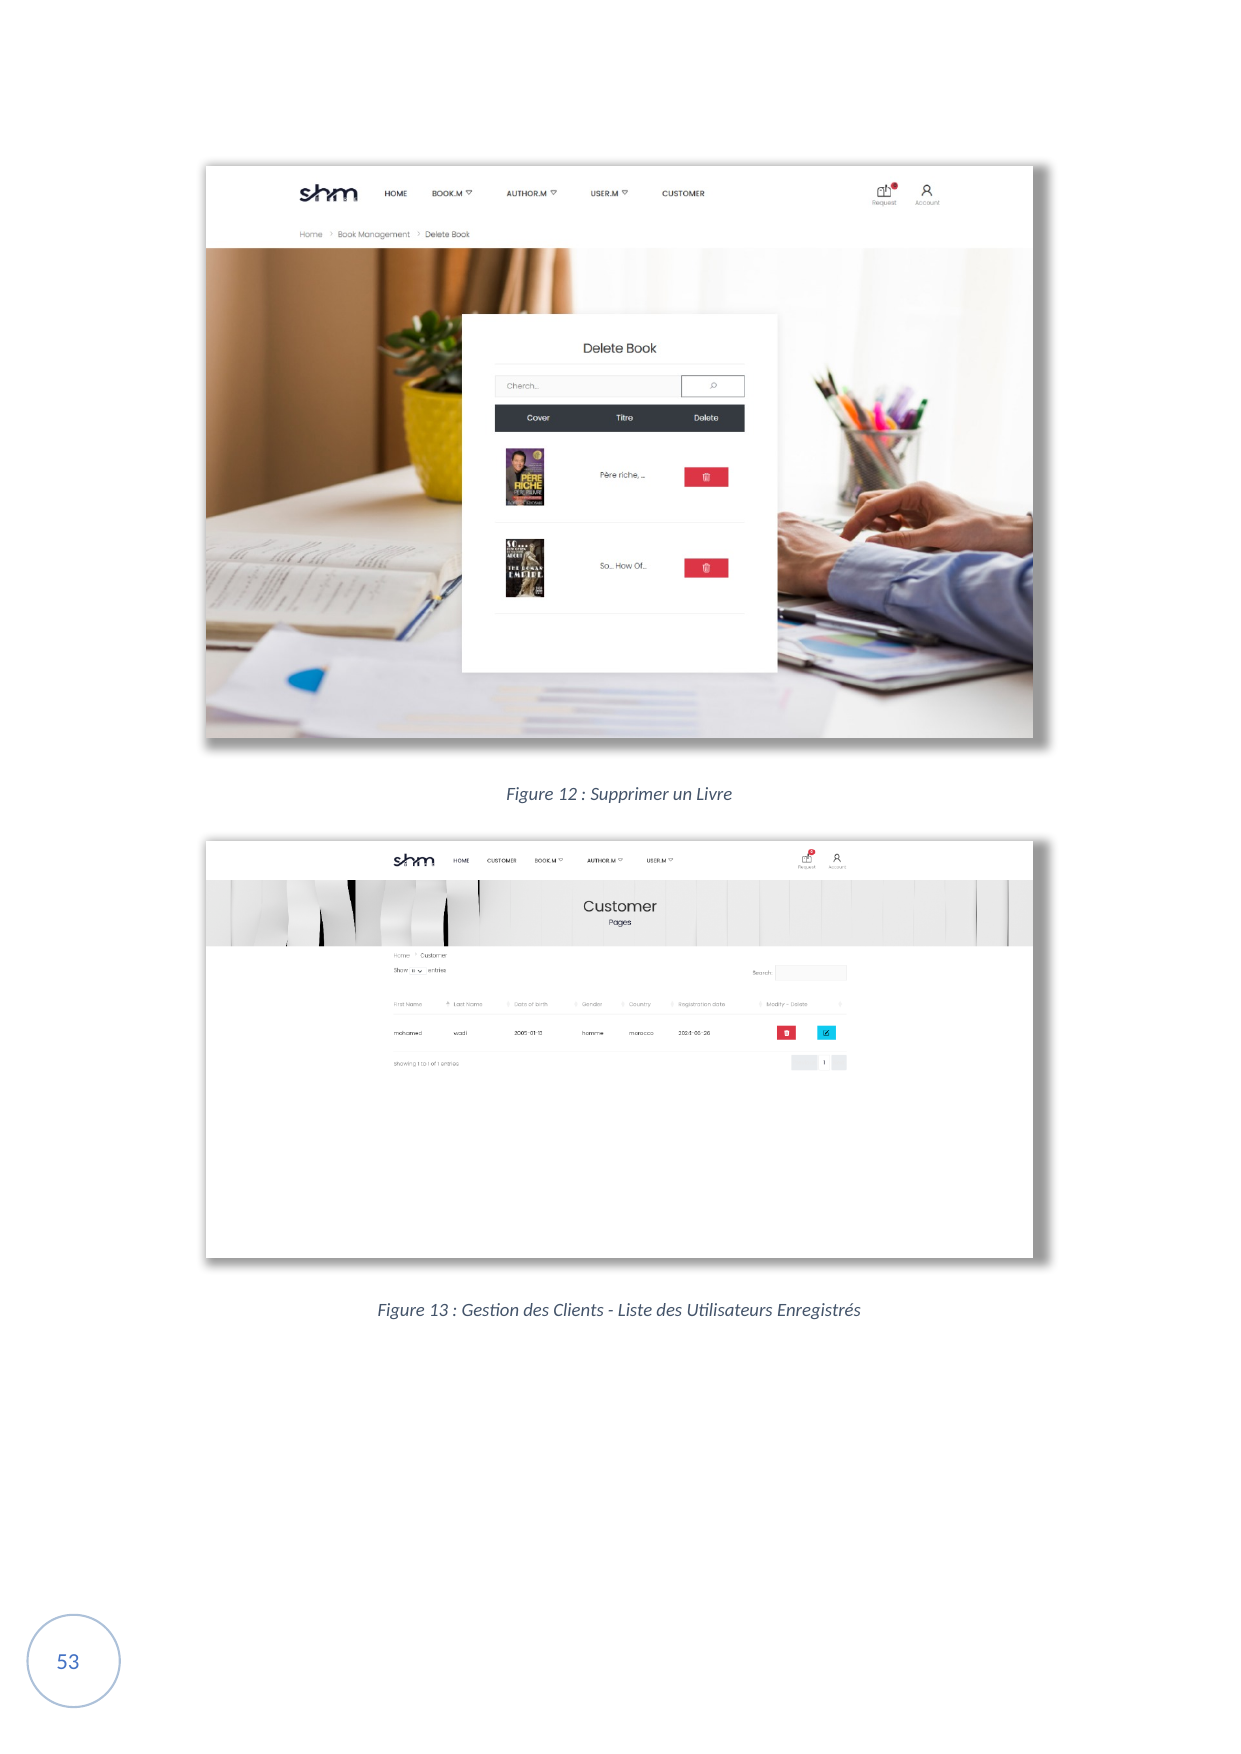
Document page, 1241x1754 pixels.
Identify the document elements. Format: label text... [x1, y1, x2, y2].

text Figure 13 : Gestion des Clients - Liste des Utilisateurs Enregistrés [148, 1298, 1093, 1321]
picture [206, 166, 1033, 738]
text Figure 12 : Supprimer un Livre [148, 782, 1093, 805]
picture [206, 841, 1033, 1258]
